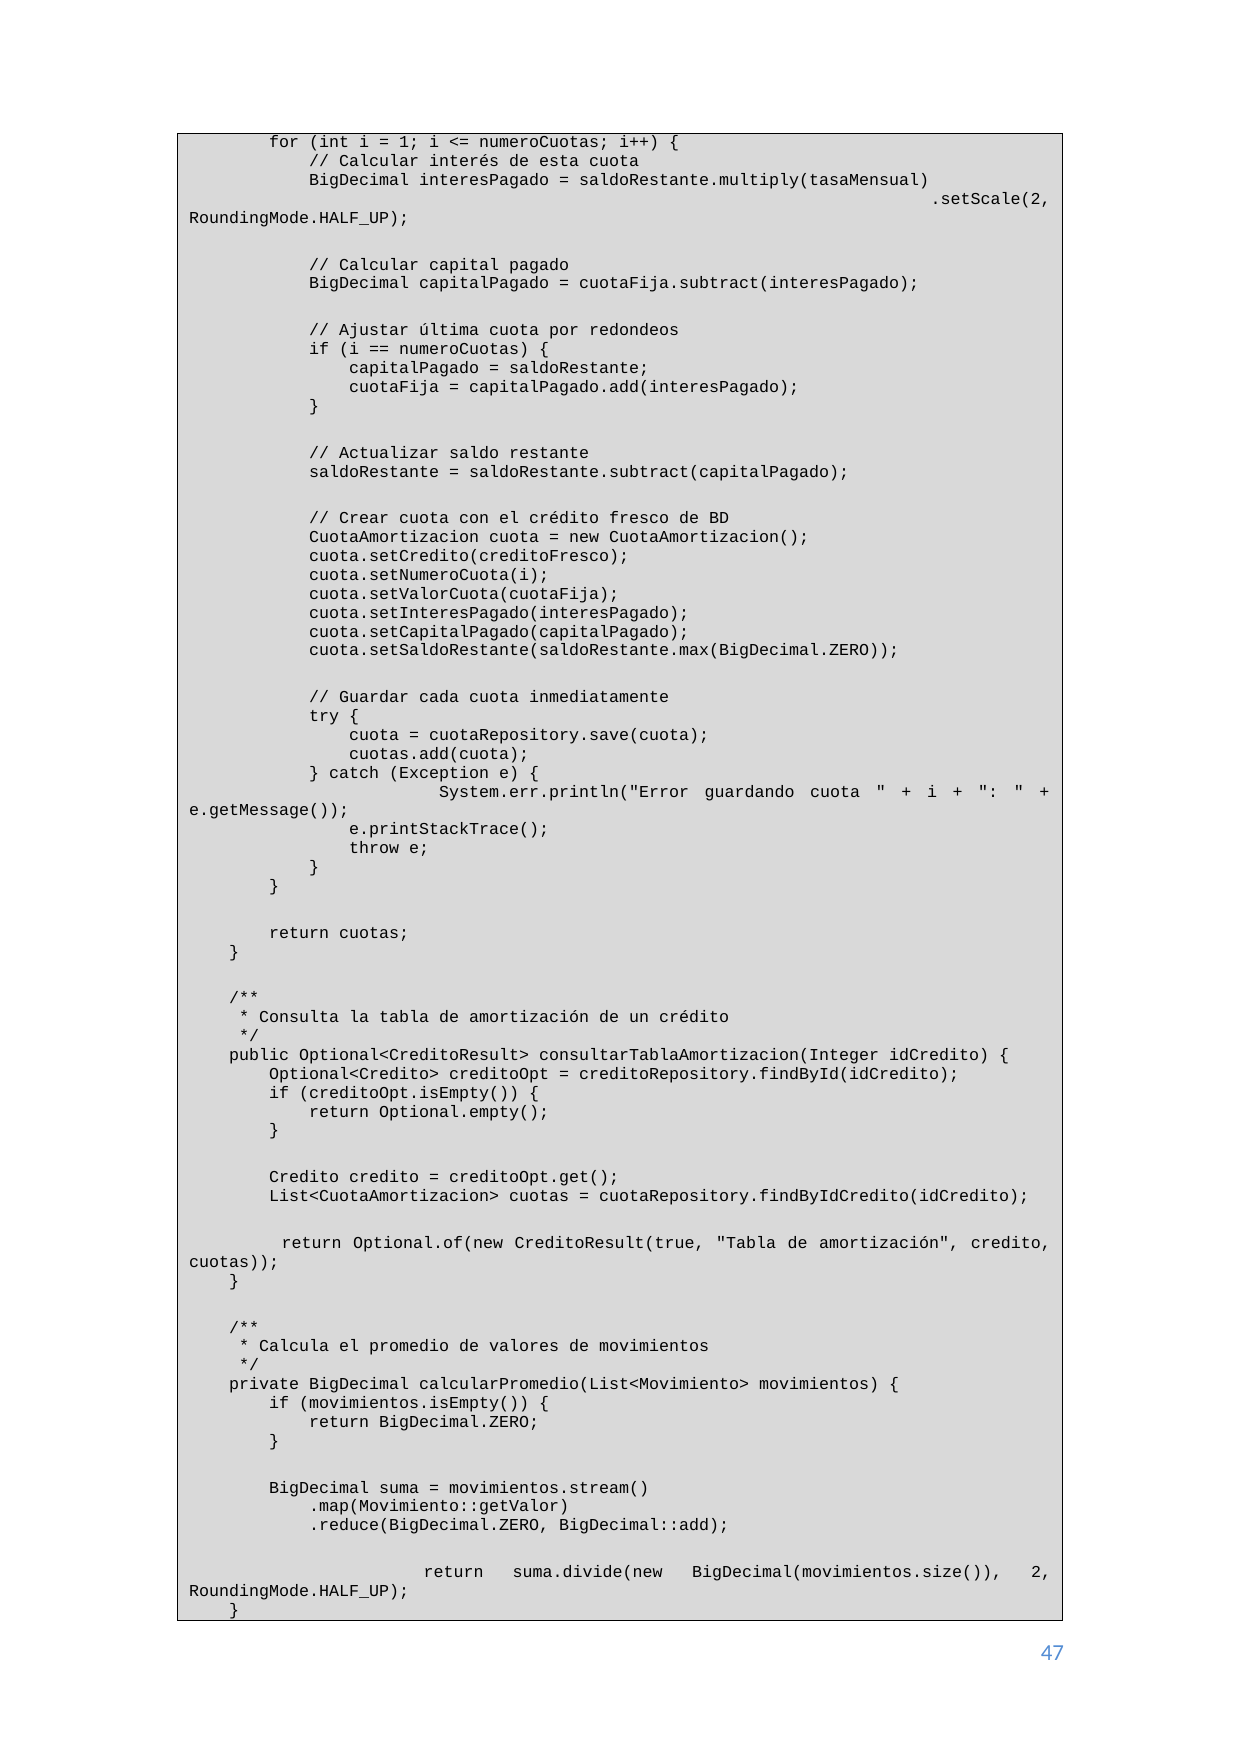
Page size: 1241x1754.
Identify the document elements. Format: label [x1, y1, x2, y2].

table_header [178, 134, 1062, 1620]
